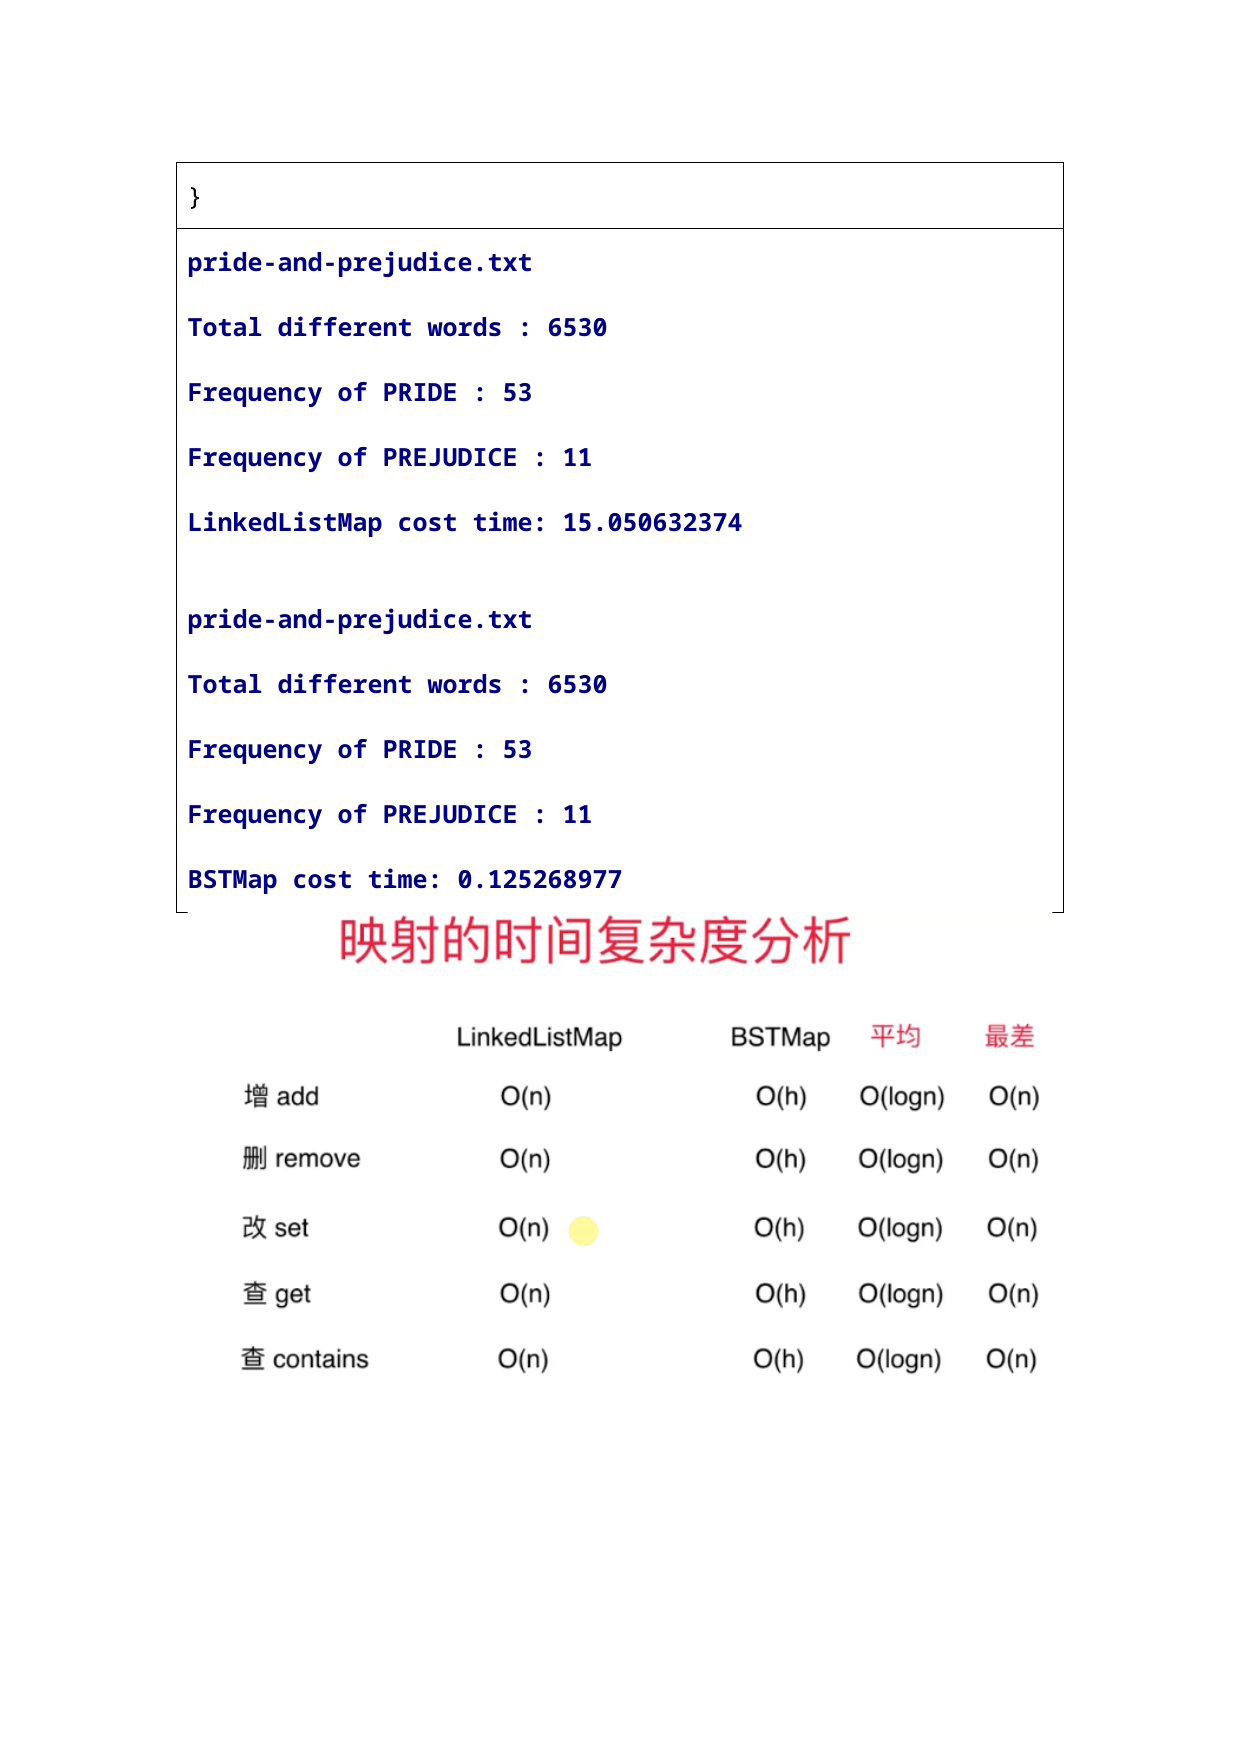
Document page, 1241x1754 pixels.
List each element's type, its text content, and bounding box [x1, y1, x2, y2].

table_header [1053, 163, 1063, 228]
picture [187, 912, 1053, 1378]
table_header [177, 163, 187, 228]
